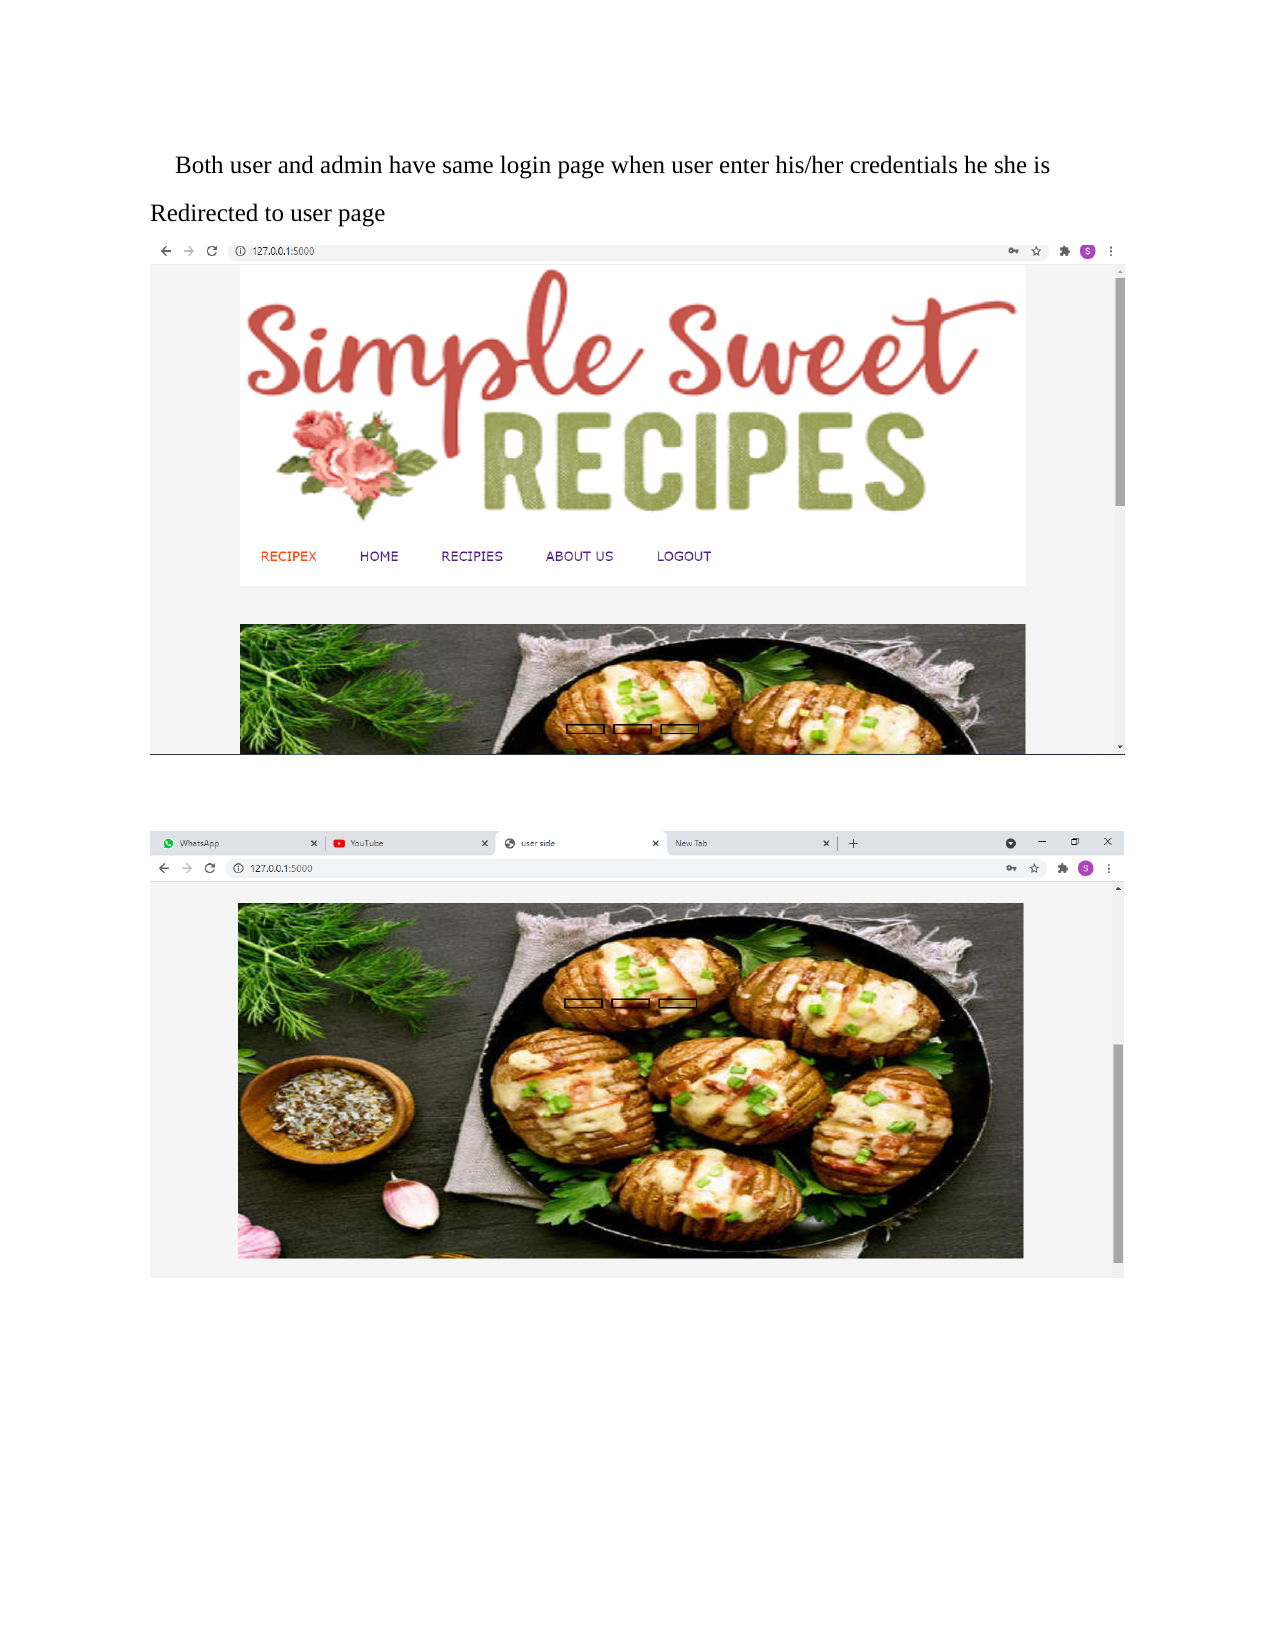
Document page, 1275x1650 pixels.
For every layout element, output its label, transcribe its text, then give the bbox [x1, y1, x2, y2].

text Both user and admin have same login page when user enter his/her credentials he she is [150, 150, 1125, 179]
picture [150, 245, 1125, 755]
picture [150, 831, 1124, 1278]
text Redirected to user page [150, 198, 1125, 226]
